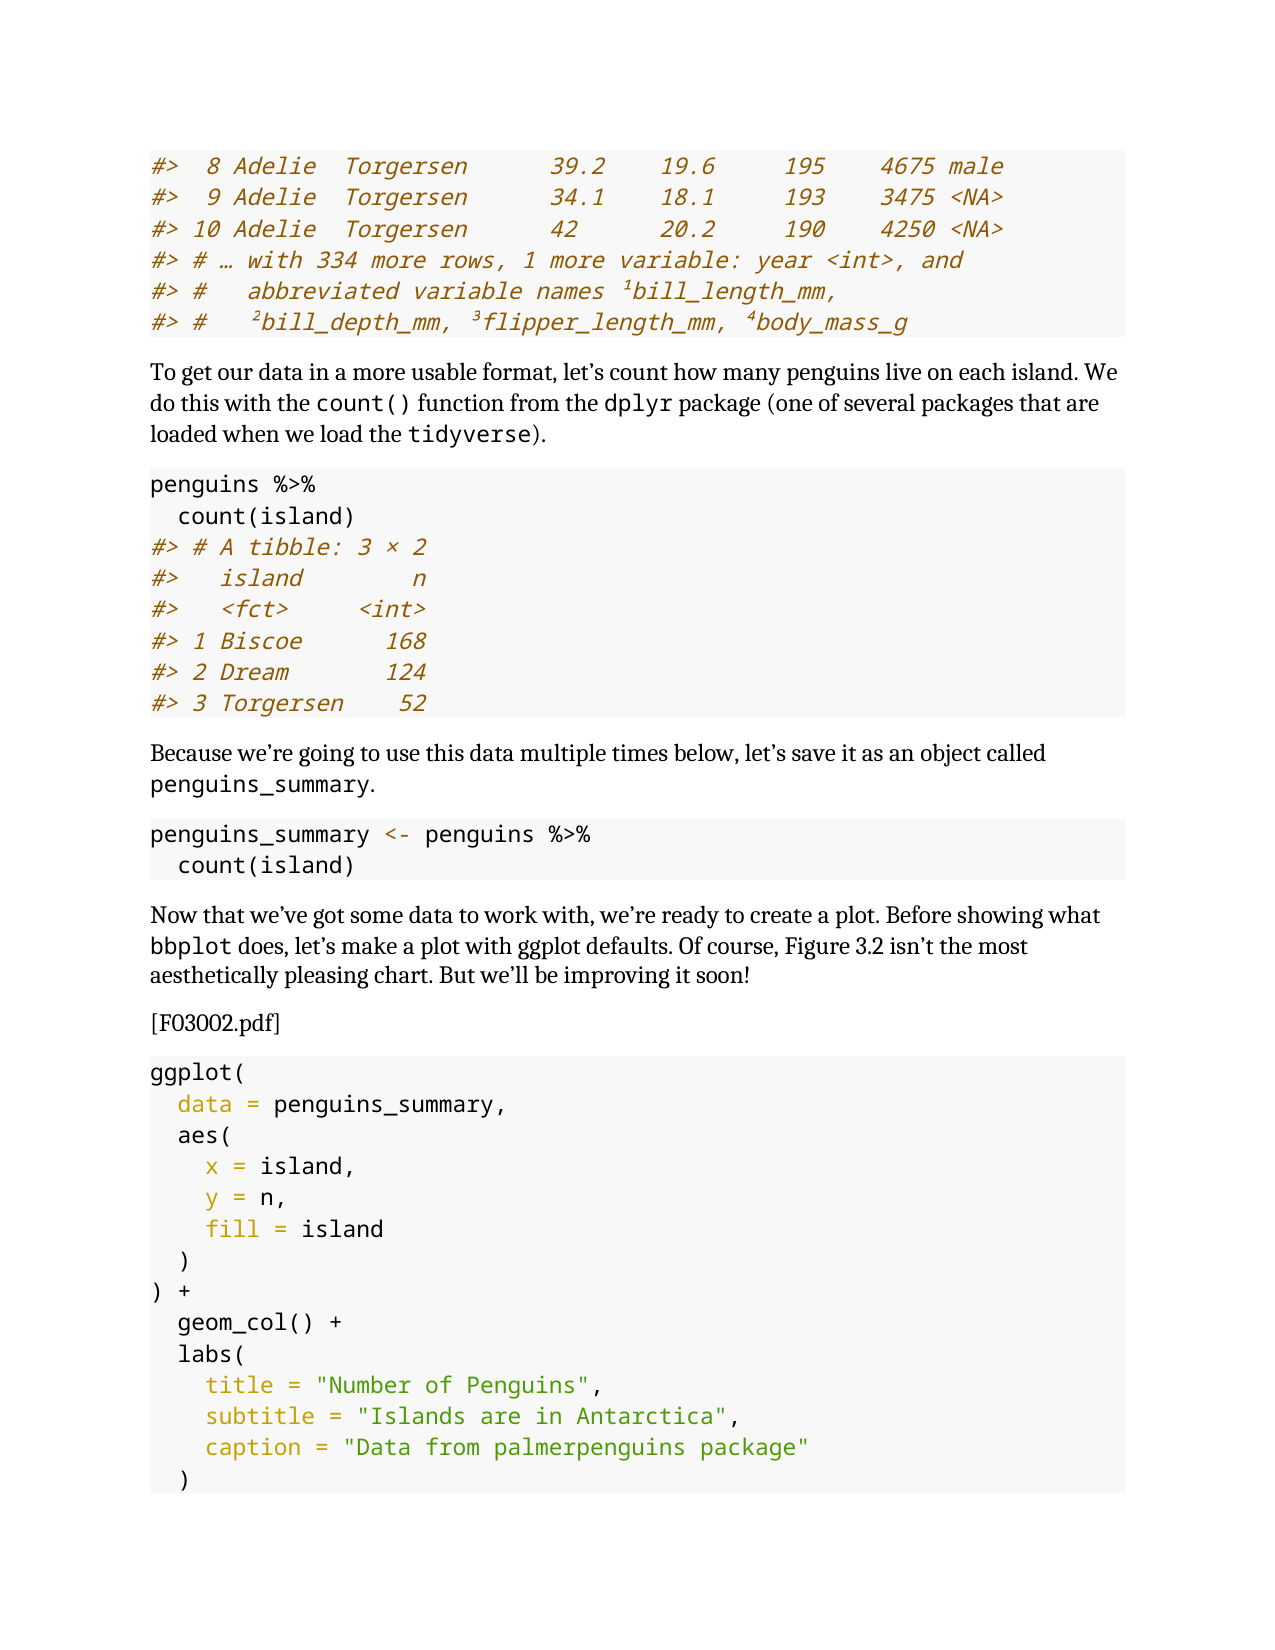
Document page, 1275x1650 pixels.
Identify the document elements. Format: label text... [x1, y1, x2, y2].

text [F03002.pdf] [150, 1009, 1125, 1037]
text penguins %>% count(island) #> # A tibble: 3 × 2 #> island n #> <fct> <int> #> 1 Biscoe 168 #> 2 Dream 124 #> 3 Torgersen 52 [150, 468, 1125, 718]
text To get our data in a more usable format, let’s count how many penguins live on each island. We do this with the count() function from the dplyr package (one of several packages that are loaded when we load the tidyverse). [150, 358, 1125, 449]
text Because we’re going to use this data multiple times below, let’s save it as an object called penguins_summary. [150, 739, 1125, 799]
text Now that we’ve got some data to work with, we’re ready to create a plot. Before showing what bbplot does, let’s make a plot with ggplot defaults. Of course, Figure 3.2 isn’t the most aesthetically pleasing chart. But we’ll be improving it soon! [150, 901, 1125, 990]
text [150, 150, 1125, 337]
text ggplot( data = penguins_summary, aes( x = island, y = n, fill = island ) ) + geom_col() + labs( title = "Number of Penguins", subtitle = "Islands are in Antarctica", caption = "Data from palmerpenguins package" ) [150, 1056, 1125, 1494]
text penguins_summary <- penguins %>% count(island) [356, 818, 1125, 880]
